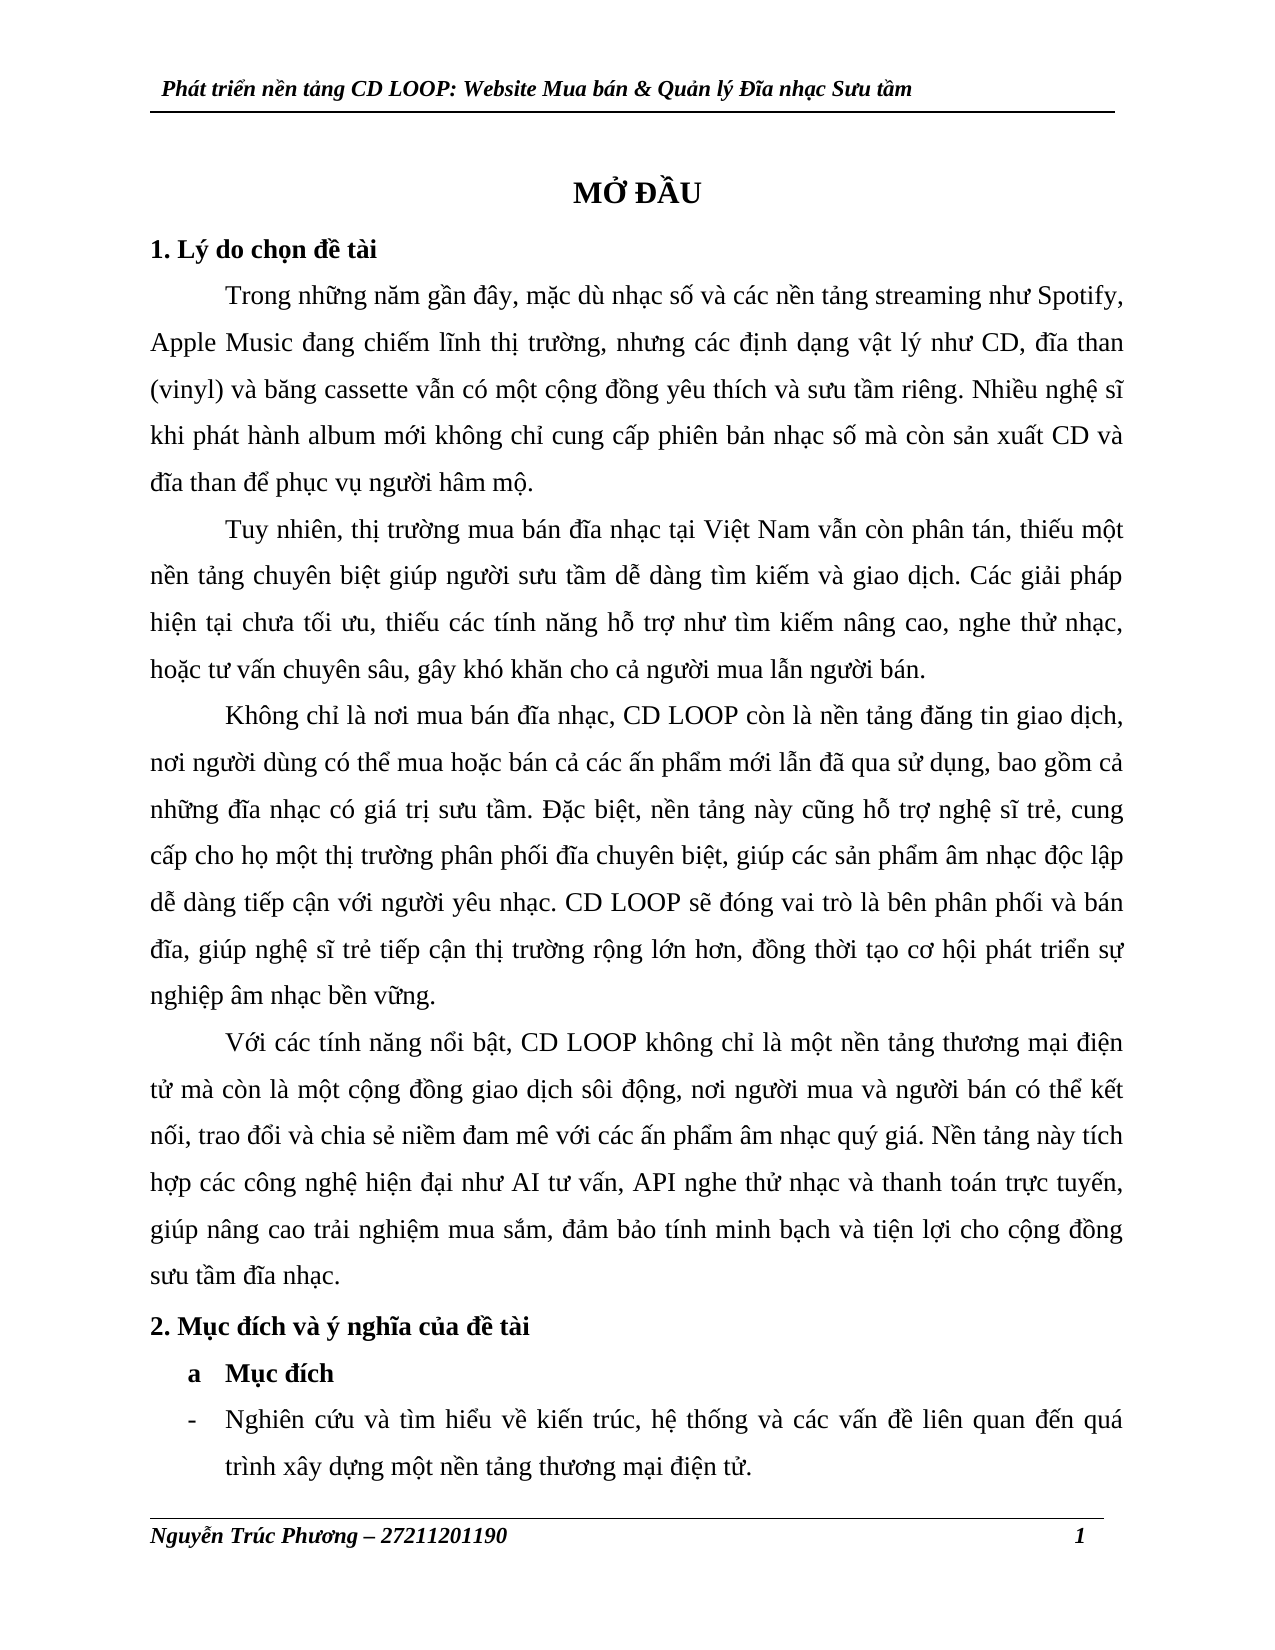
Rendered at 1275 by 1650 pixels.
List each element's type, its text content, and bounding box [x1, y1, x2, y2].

text Trong những năm gần đây, mặc dù nhạc số và các nền tảng streaming như Spotify, Apple Music đang chiếm lĩnh thị trường, nhưng các định dạng vật lý như CD, đĩa than (vinyl) và băng cassette vẫn có một cộng đồng yêu thích và sưu tầm riêng. Nhiều nghệ sĩ khi phát hành album mới không chỉ cung cấp phiên bản nhạc số mà còn sản xuất CD và đĩa than để phục vụ người hâm mộ. [150, 279, 1125, 497]
list Mục đích [187, 1357, 1125, 1388]
subtitle 2. Mục đích và ý nghĩa của đề tài [150, 1310, 1125, 1341]
text Tuy nhiên, thị trường mua bán đĩa nhạc tại Việt Nam vẫn còn phân tán, thiếu một nền tảng chuyên biệt giúp người sưu tầm dễ dàng tìm kiếm và giao dịch. Các giải pháp hiện tại chưa tối ưu, thiếu các tính năng hỗ trợ như tìm kiếm nâng cao, nghe thử nhạc, hoặc tư vấn chuyên sâu, gây khó khăn cho cả người mua lẫn người bán. [150, 513, 1125, 684]
text Không chỉ là nơi mua bán đĩa nhạc, CD LOOP còn là nền tảng đăng tin giao dịch, nơi người dùng có thể mua hoặc bán cả các ấn phẩm mới lẫn đã qua sử dụng, bao gồm cả những đĩa nhạc có giá trị sưu tầm. Đặc biệt, nền tảng này cũng hỗ trợ nghệ sĩ trẻ, cung cấp cho họ một thị trường phân phối đĩa chuyên biệt, giúp các sản phẩm âm nhạc độc lập dễ dàng tiếp cận với người yêu nhạc. CD LOOP sẽ đóng vai trò là bên phân phối và bán đĩa, giúp nghệ sĩ trẻ tiếp cận thị trường rộng lớn hơn, đồng thời tạo cơ hội phát triển sự nghiệp âm nhạc bền vững. [150, 699, 1125, 1011]
text Với các tính năng nổi bật, CD LOOP không chỉ là một nền tảng thương mại điện tử mà còn là một cộng đồng giao dịch sôi động, nơi người mua và người bán có thể kết nối, trao đổi và chia sẻ niềm đam mê với các ấn phẩm âm nhạc quý giá. Nền tảng này tích hợp các công nghệ hiện đại như AI tư vấn, API nghe thử nhạc và thanh toán trực tuyến, giúp nâng cao trải nghiệm mua sắm, đảm bảo tính minh bạch và tiện lợi cho cộng đồng sưu tầm đĩa nhạc. [150, 1026, 1125, 1291]
subtitle MỞ ĐẦU [150, 175, 1125, 211]
subtitle 1. Lý do chọn đề tài [150, 233, 1125, 264]
list Nghiên cứu và tìm hiểu về kiến trúc, hệ thống và các vấn đề liên quan đến quá trình xây dựng một nền tảng thương mại điện tử. [187, 1404, 1125, 1481]
